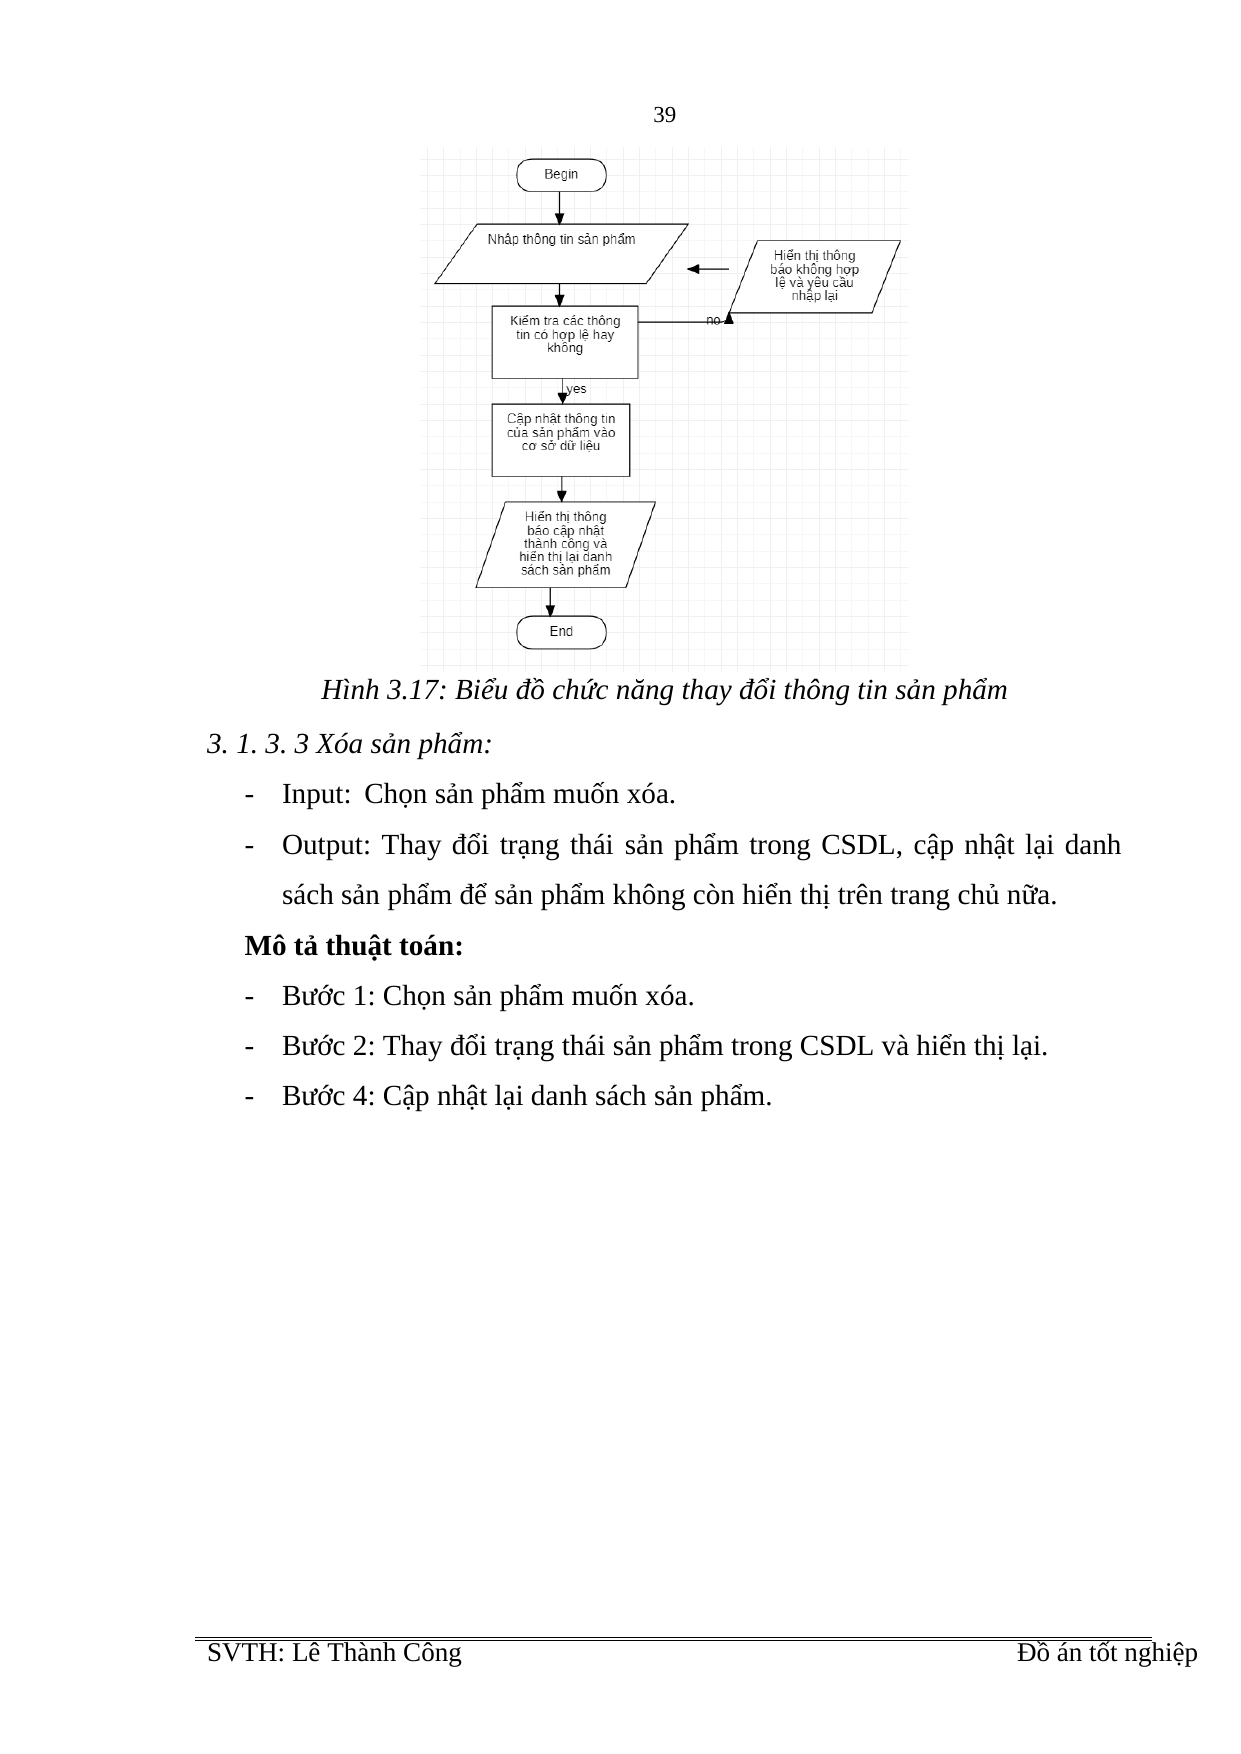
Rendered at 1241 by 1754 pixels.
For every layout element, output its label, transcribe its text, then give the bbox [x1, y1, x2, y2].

list Bước 2: Thay đổi trạng thái sản phẩm trong CSDL và hiển thị lại. [244, 1028, 1122, 1062]
text Mô tả thuật toán: [207, 928, 1122, 961]
list Bước 4: Cập nhật lại danh sách sản phẩm. [244, 1078, 1122, 1112]
list Output: Thay đổi trạng thái sản phẩm trong CSDL, cập nhật lại danh sách sản phẩm để sản phẩm không còn hiển thị trên trang chủ nữa. [244, 827, 1122, 911]
picture [420, 147, 909, 672]
list Bước 1: Chọn sản phẩm muốn xóa. [244, 978, 1122, 1011]
subtitle Xóa sản phẩm: [207, 726, 1122, 760]
list Input: Chọn sản phẩm muốn xóa. [244, 777, 1122, 810]
